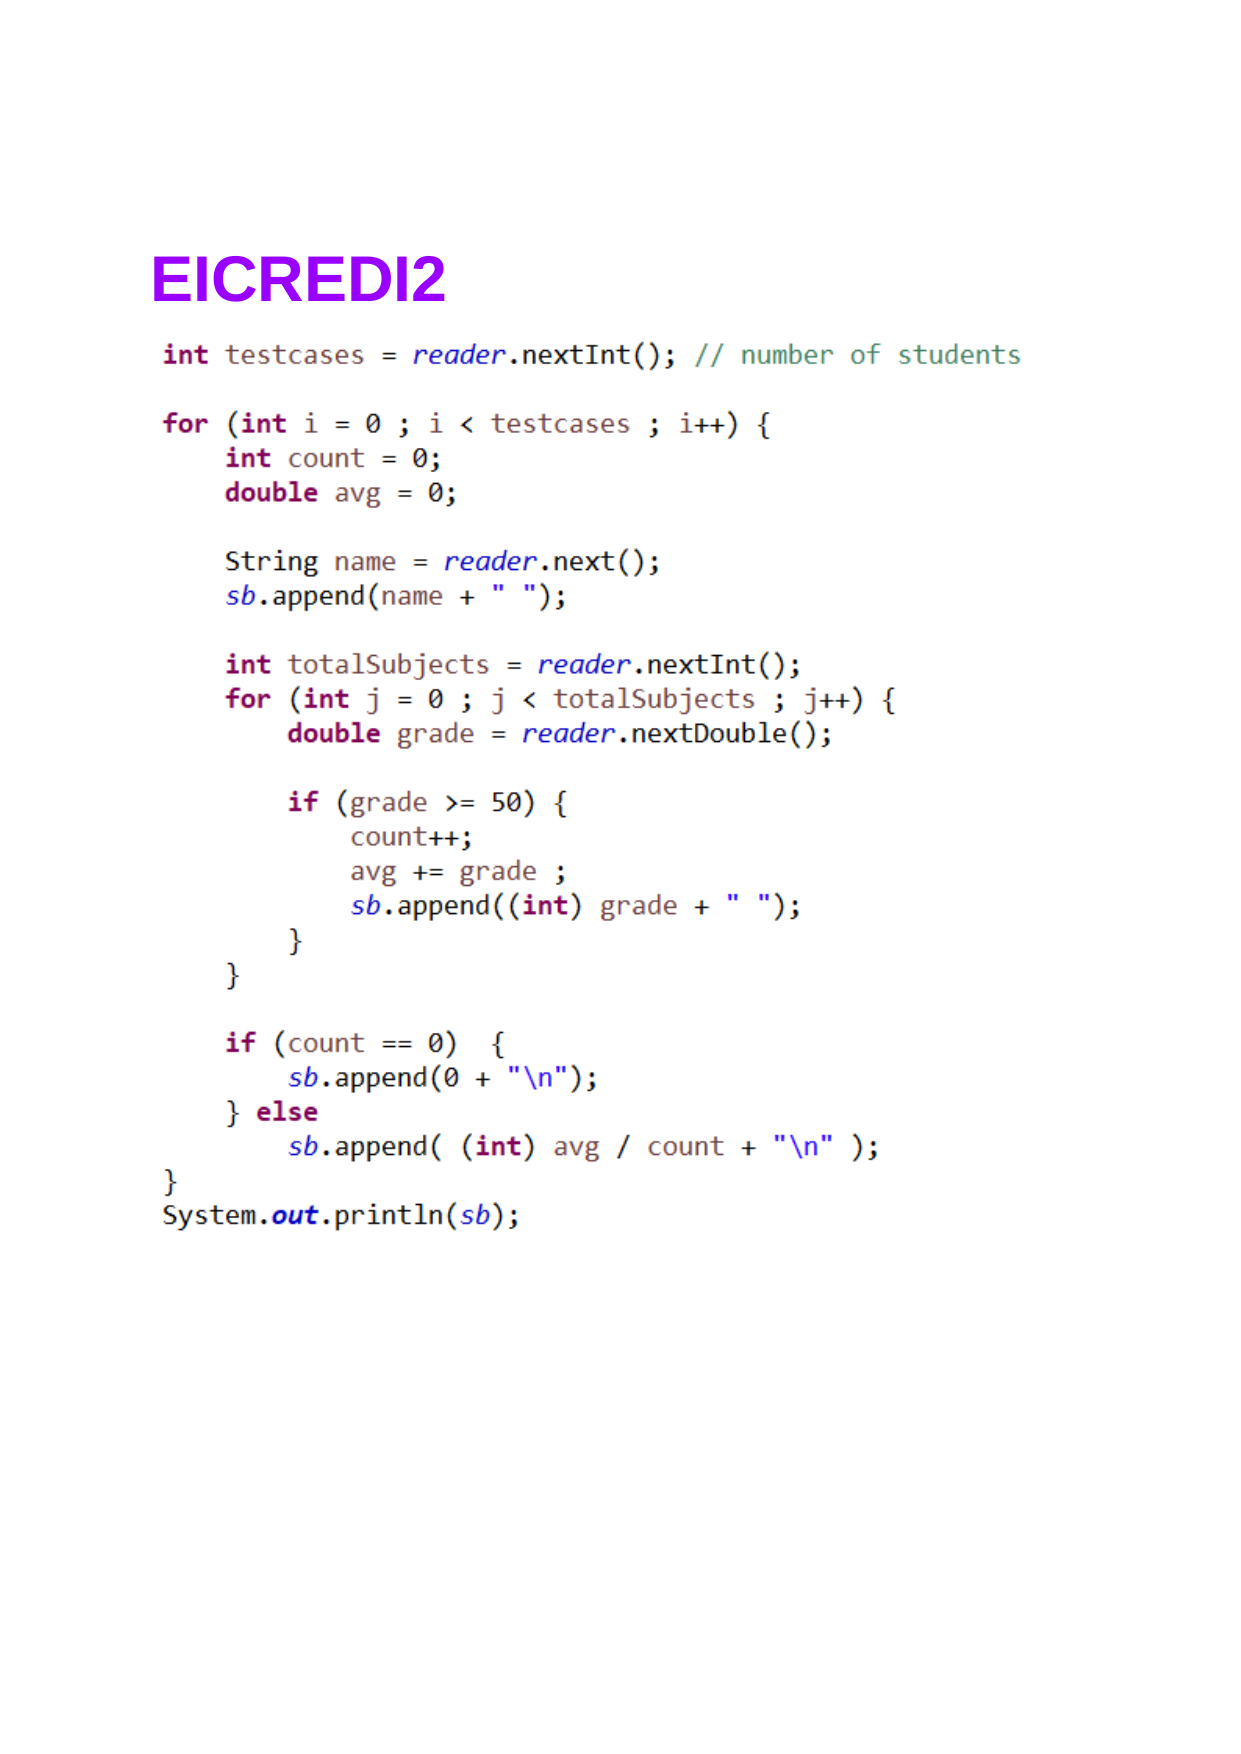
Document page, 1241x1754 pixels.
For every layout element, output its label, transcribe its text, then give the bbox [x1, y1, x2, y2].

picture [150, 326, 1041, 1265]
text EICREDI2 [150, 241, 1090, 315]
